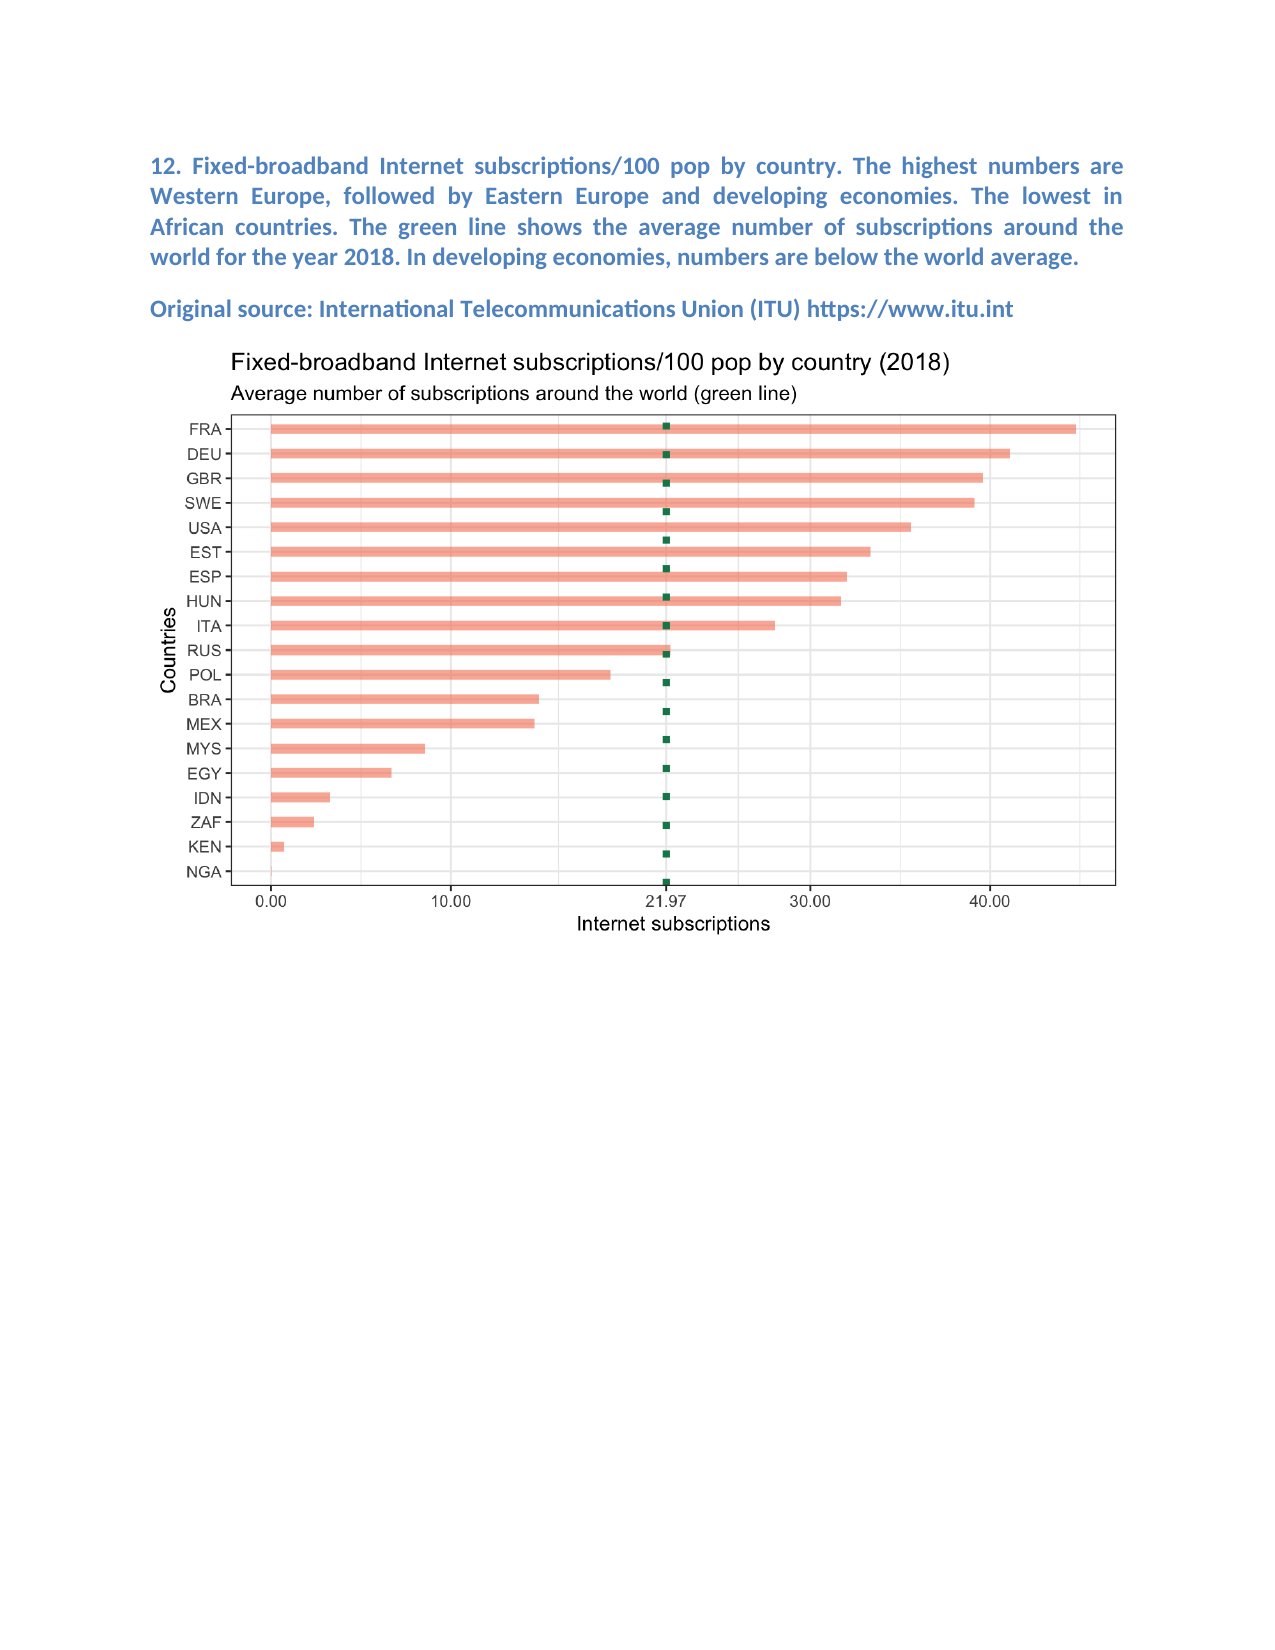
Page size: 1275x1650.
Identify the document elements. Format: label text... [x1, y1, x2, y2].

subtitle 12. Fixed-broadband Internet subscriptions/100 pop by country. The highest numbers are Western Europe, followed by Eastern Europe and developing economies. The lowest in African countries. The green line shows the average number of subscriptions around the world for the year 2018. In developing economies, numbers are below the world average. [150, 150, 1125, 272]
subtitle Original source: International Telecommunications Union (ITU) https://www.itu.int [150, 293, 1125, 323]
picture [150, 342, 1125, 944]
